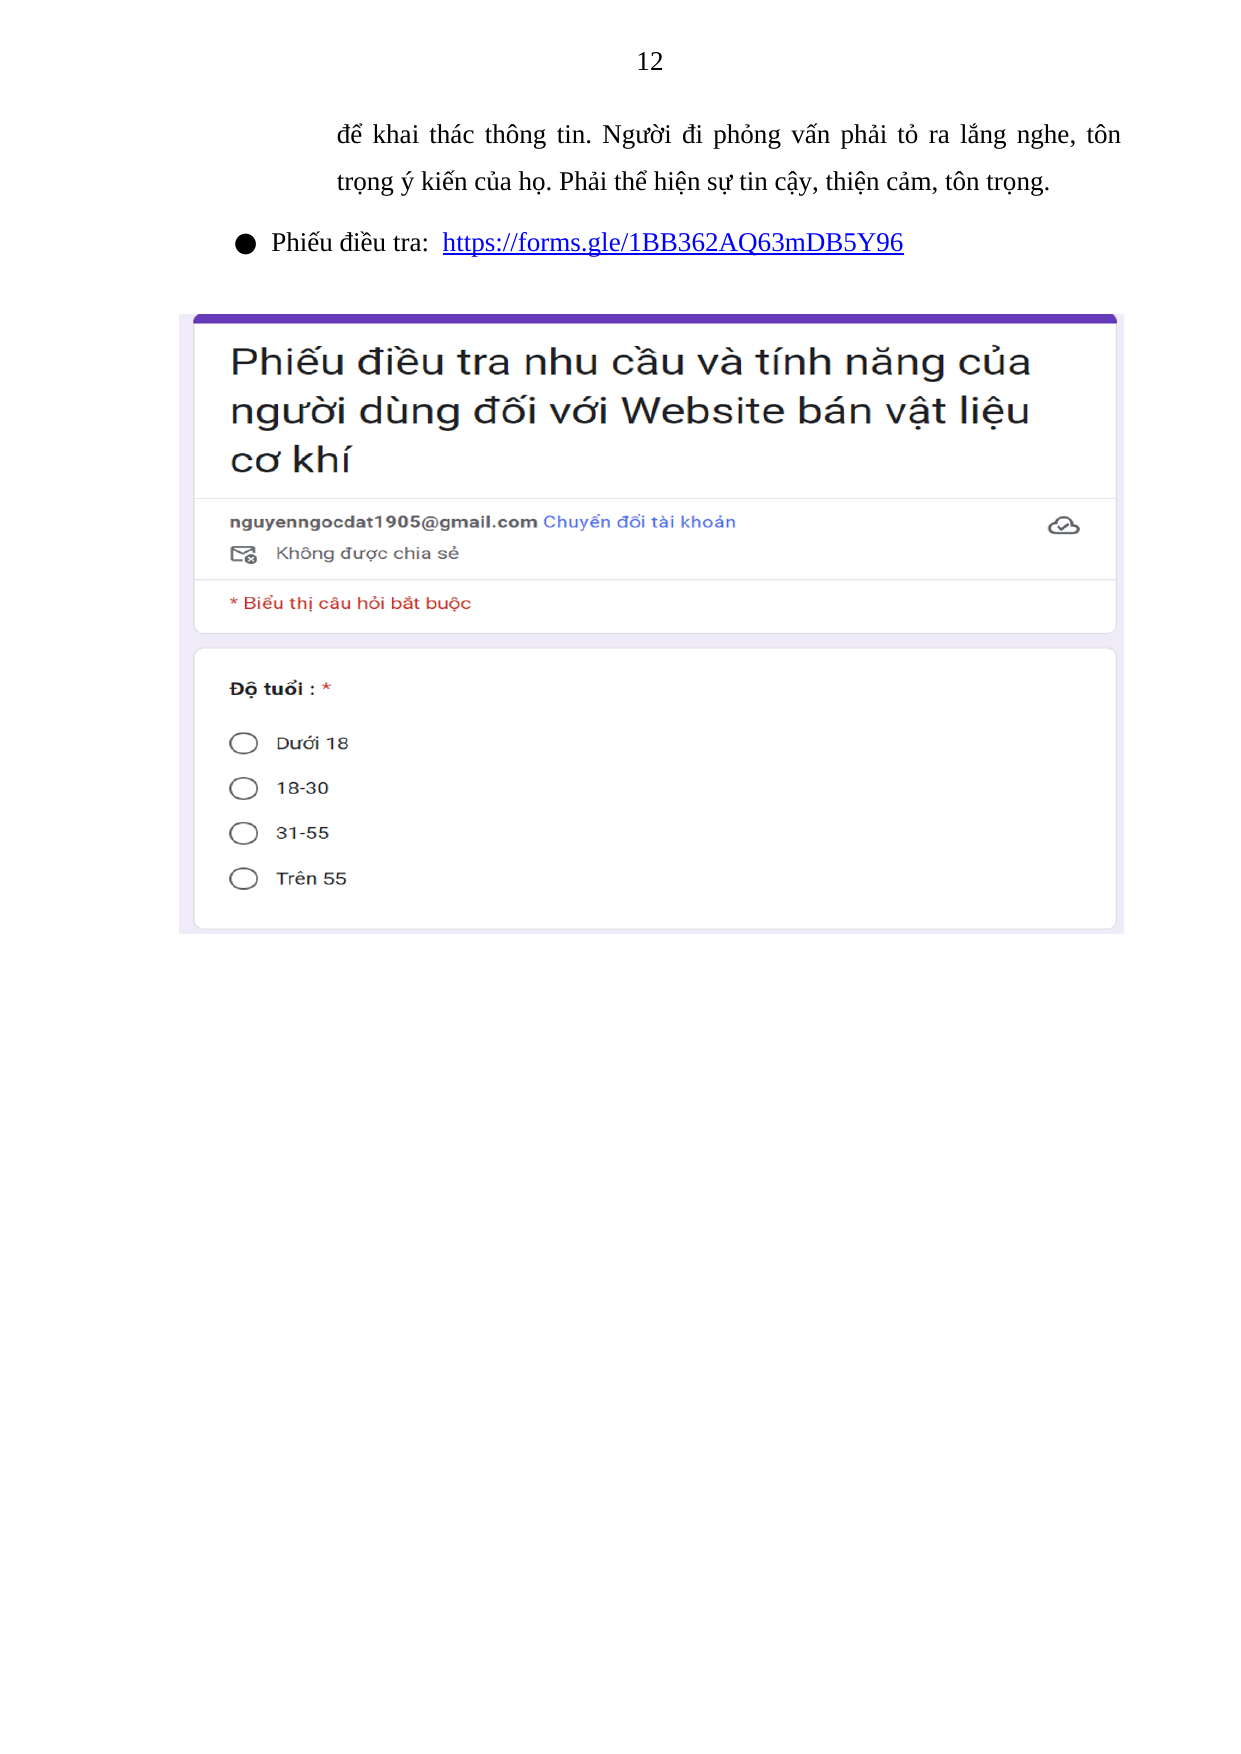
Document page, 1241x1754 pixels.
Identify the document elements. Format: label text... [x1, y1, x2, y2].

list Phiếu điều tra: https://forms.gle/1BB362AQ63mDB5Y96 [233, 211, 1122, 267]
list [299, 118, 1122, 196]
picture [177, 311, 1126, 934]
